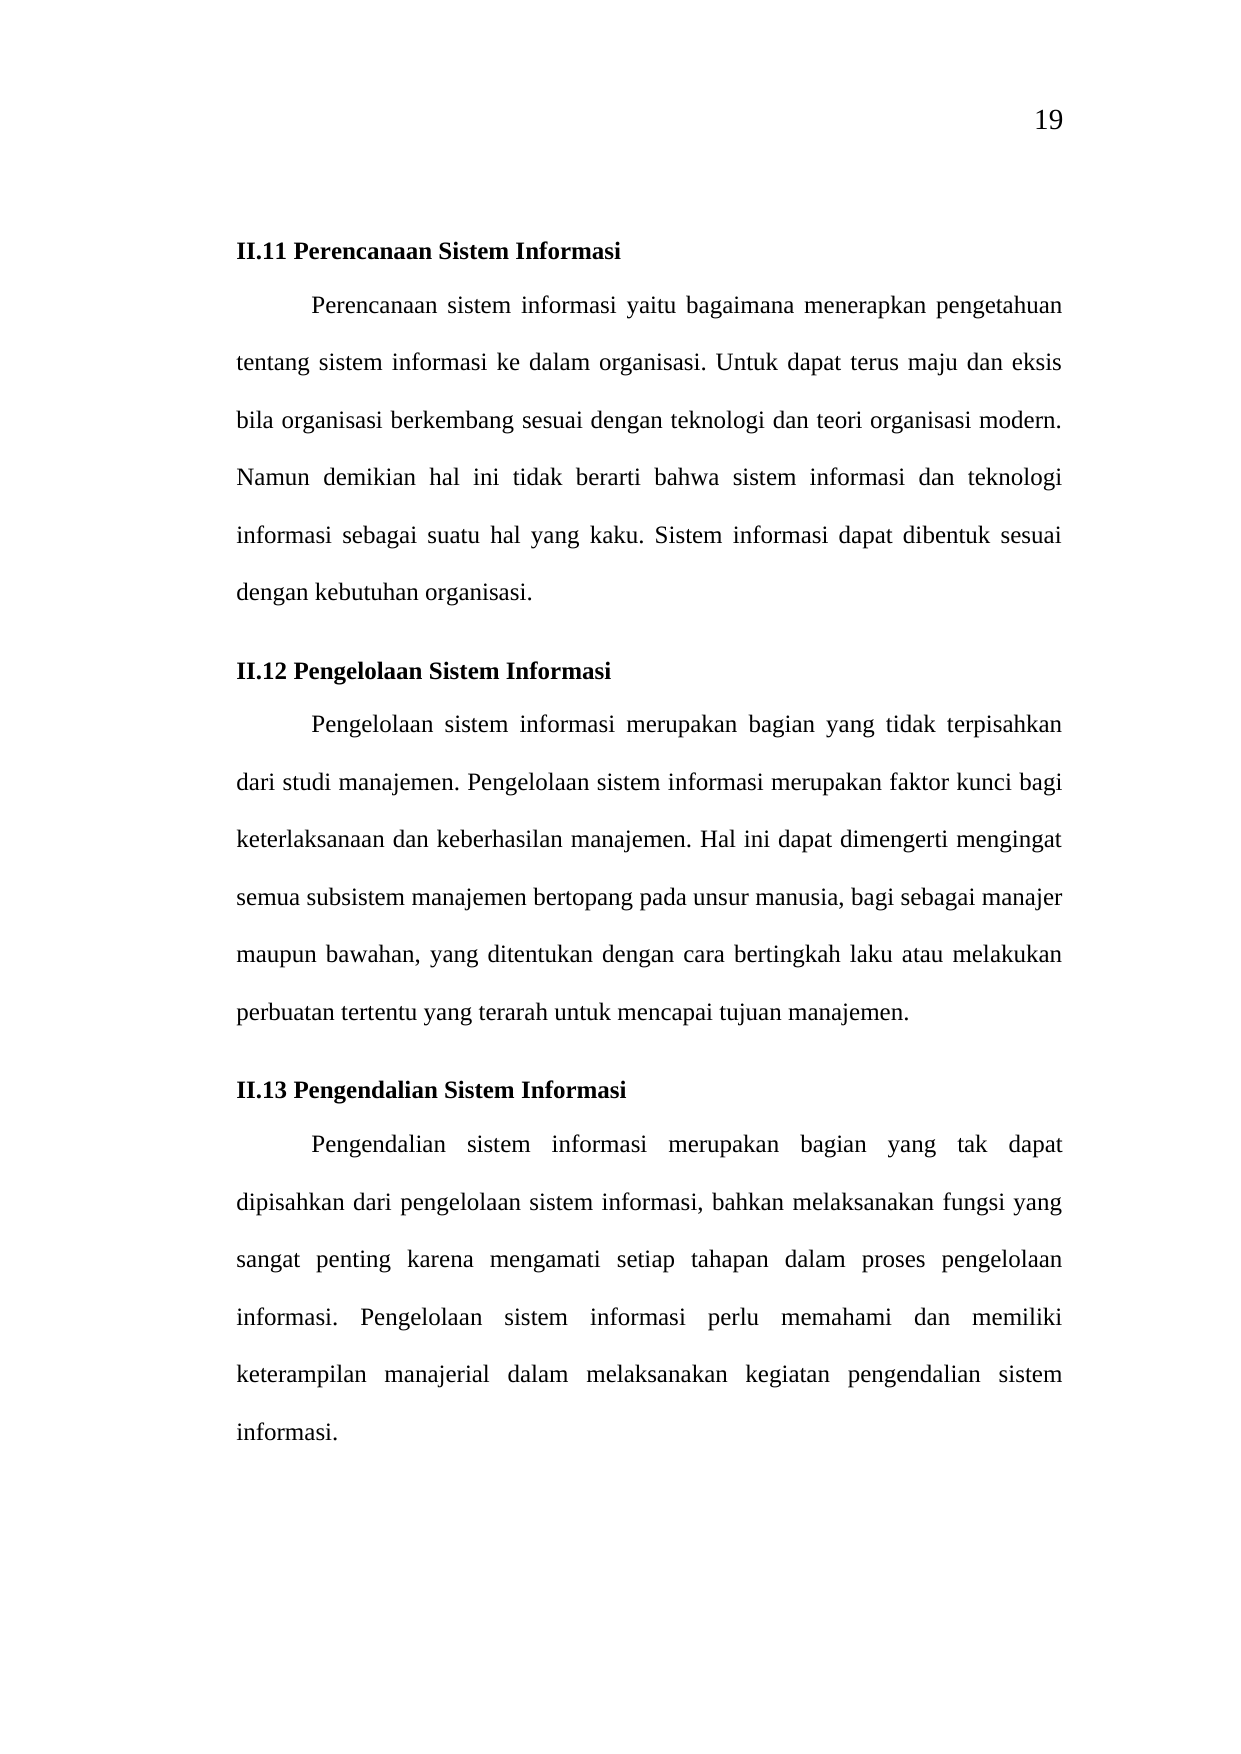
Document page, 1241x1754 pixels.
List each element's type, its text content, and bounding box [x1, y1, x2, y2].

subtitle Pengelolaan Sistem Informasi [236, 656, 1063, 684]
subtitle Perencanaan Sistem Informasi [236, 236, 1063, 265]
text Perencanaan sistem informasi yaitu bagaimana menerapkan pengetahuan tentang sistem informasi ke dalam organisasi. Untuk dapat terus maju dan eksis bila organisasi berkembang sesuai dengan teknologi dan teori organisasi modern. Namun demikian hal ini tidak berarti bahwa sistem informasi dan teknologi informasi sebagai suatu hal yang kaku. Sistem informasi dapat dibentuk sesuai dengan kebutuhan organisasi. [236, 290, 1063, 606]
text Pengelolaan sistem informasi merupakan bagian yang tidak terpisahkan dari studi manajemen. Pengelolaan sistem informasi merupakan faktor kunci bagi keterlaksanaan dan keberhasilan manajemen. Hal ini dapat dimengerti mengingat semua subsistem manajemen bertopang pada unsur manusia, bagi sebagai manajer maupun bawahan, yang ditentukan dengan cara bertingkah laku atau melakukan perbuatan tertentu yang terarah untuk mencapai tujuan manajemen. [236, 709, 1063, 1026]
text Pengendalian sistem informasi merupakan bagian yang tak dapat dipisahkan dari pengelolaan sistem informasi, bahkan melaksanakan fungsi yang sangat penting karena mengamati setiap tahapan dalam proses pengelolaan informasi. Pengelolaan sistem informasi perlu memahami dan memiliki keterampilan manajerial dalam melaksanakan kegiatan pengendalian sistem informasi. [236, 1129, 1063, 1445]
subtitle Pengendalian Sistem Informasi [236, 1075, 1063, 1104]
